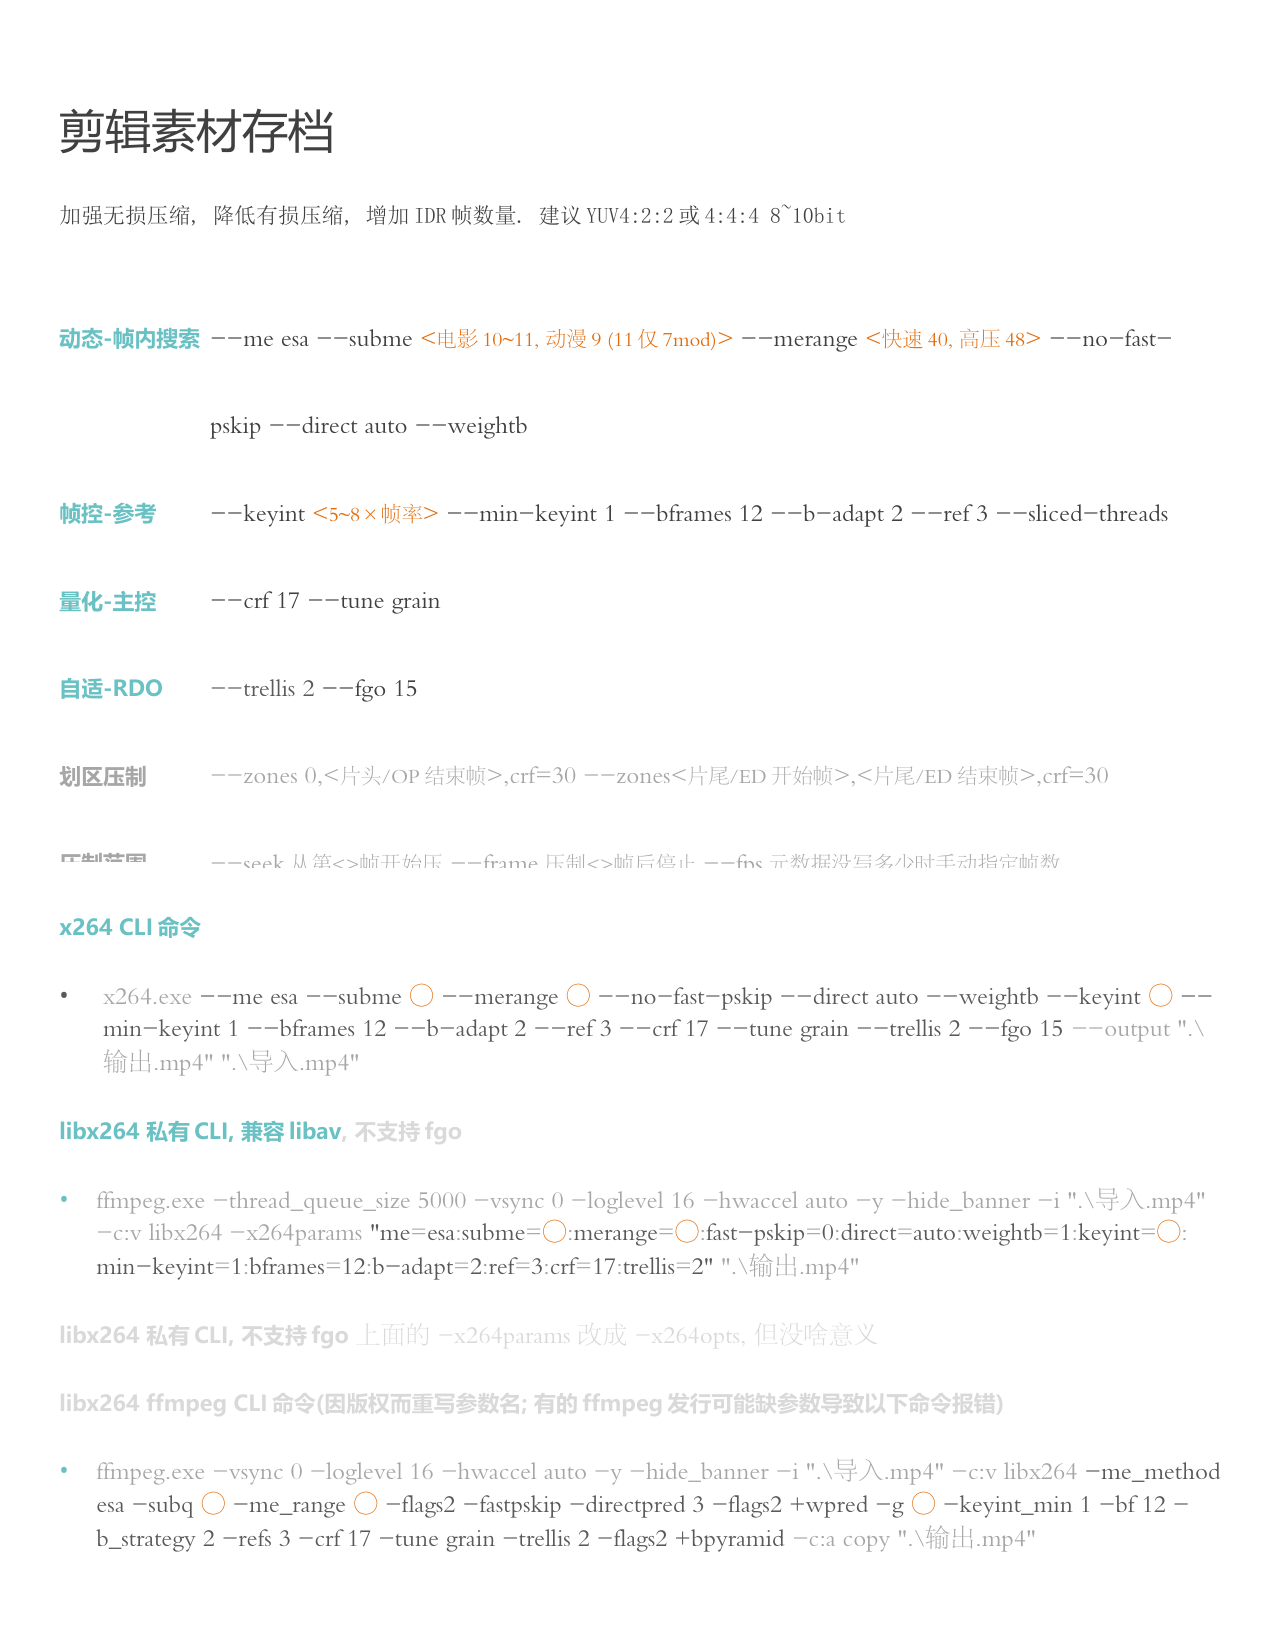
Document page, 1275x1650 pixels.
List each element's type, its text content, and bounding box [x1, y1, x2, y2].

list ffmpeg.exe -thread_queue_size 5000 -vsync 0 -loglevel 16 -hwaccel auto -y -hide_banner -i ".\导入.mp4" -c:v libx264 -x264params "me=esa:subme=〇:merange=〇:fast-pskip=0:direct=auto:weightb=1:keyint=〇:min-keyint=1:bframes=12:b-adapt=2:ref=3:crf=17:trellis=2" ".\输出.mp4" [59, 1182, 1226, 1283]
text x264 CLI命令 [59, 910, 1226, 944]
text 剪辑素材存档 [59, 95, 1226, 163]
text libx264 私有CLI, 兼容libav, 不支持fgo [59, 1114, 1226, 1148]
list ffmpeg.exe -vsync 0 -loglevel 16 -hwaccel auto -y -hide_banner -i ".\导入.mp4" -c:v libx264 -me_method esa -subq 〇 -me_range 〇 -flags2 -fastpskip -directpred 3 -flags2 +wpred -g 〇 -keyint_min 1 -bf 12 -b_strategy 2 -refs 3 -crf 17 -tune grain -trellis 2 -flags2 +bpyramid -c:a copy ".\输出.mp4" [59, 1453, 1226, 1555]
list x264.exe --me esa --subme 〇 --merange 〇 --no-fast-pskip --direct auto --weightb --keyint 〇 --min-keyint 1 --bframes 12 --b-adapt 2 --ref 3 --crf 17 --tune grain --trellis 2 --fgo 15 --output ".\输出.mp4" ".\导入.mp4" [59, 978, 1226, 1080]
text libx264 ffmpeg CLI命令(因版权而重写参数名; 有的ffmpeg发行可能缺参数导致以下命令报错) [59, 1385, 1226, 1419]
text libx264 私有CLI, 不支持fgo 上面的 -x264params 改成 -x264opts, 但没啥意义 [59, 1317, 1226, 1351]
text 加强无损压缩, 降低有损压缩, 增加IDR帧数量. 建议YUV4:2:2或4:4:4 8~10bit [59, 197, 1226, 231]
